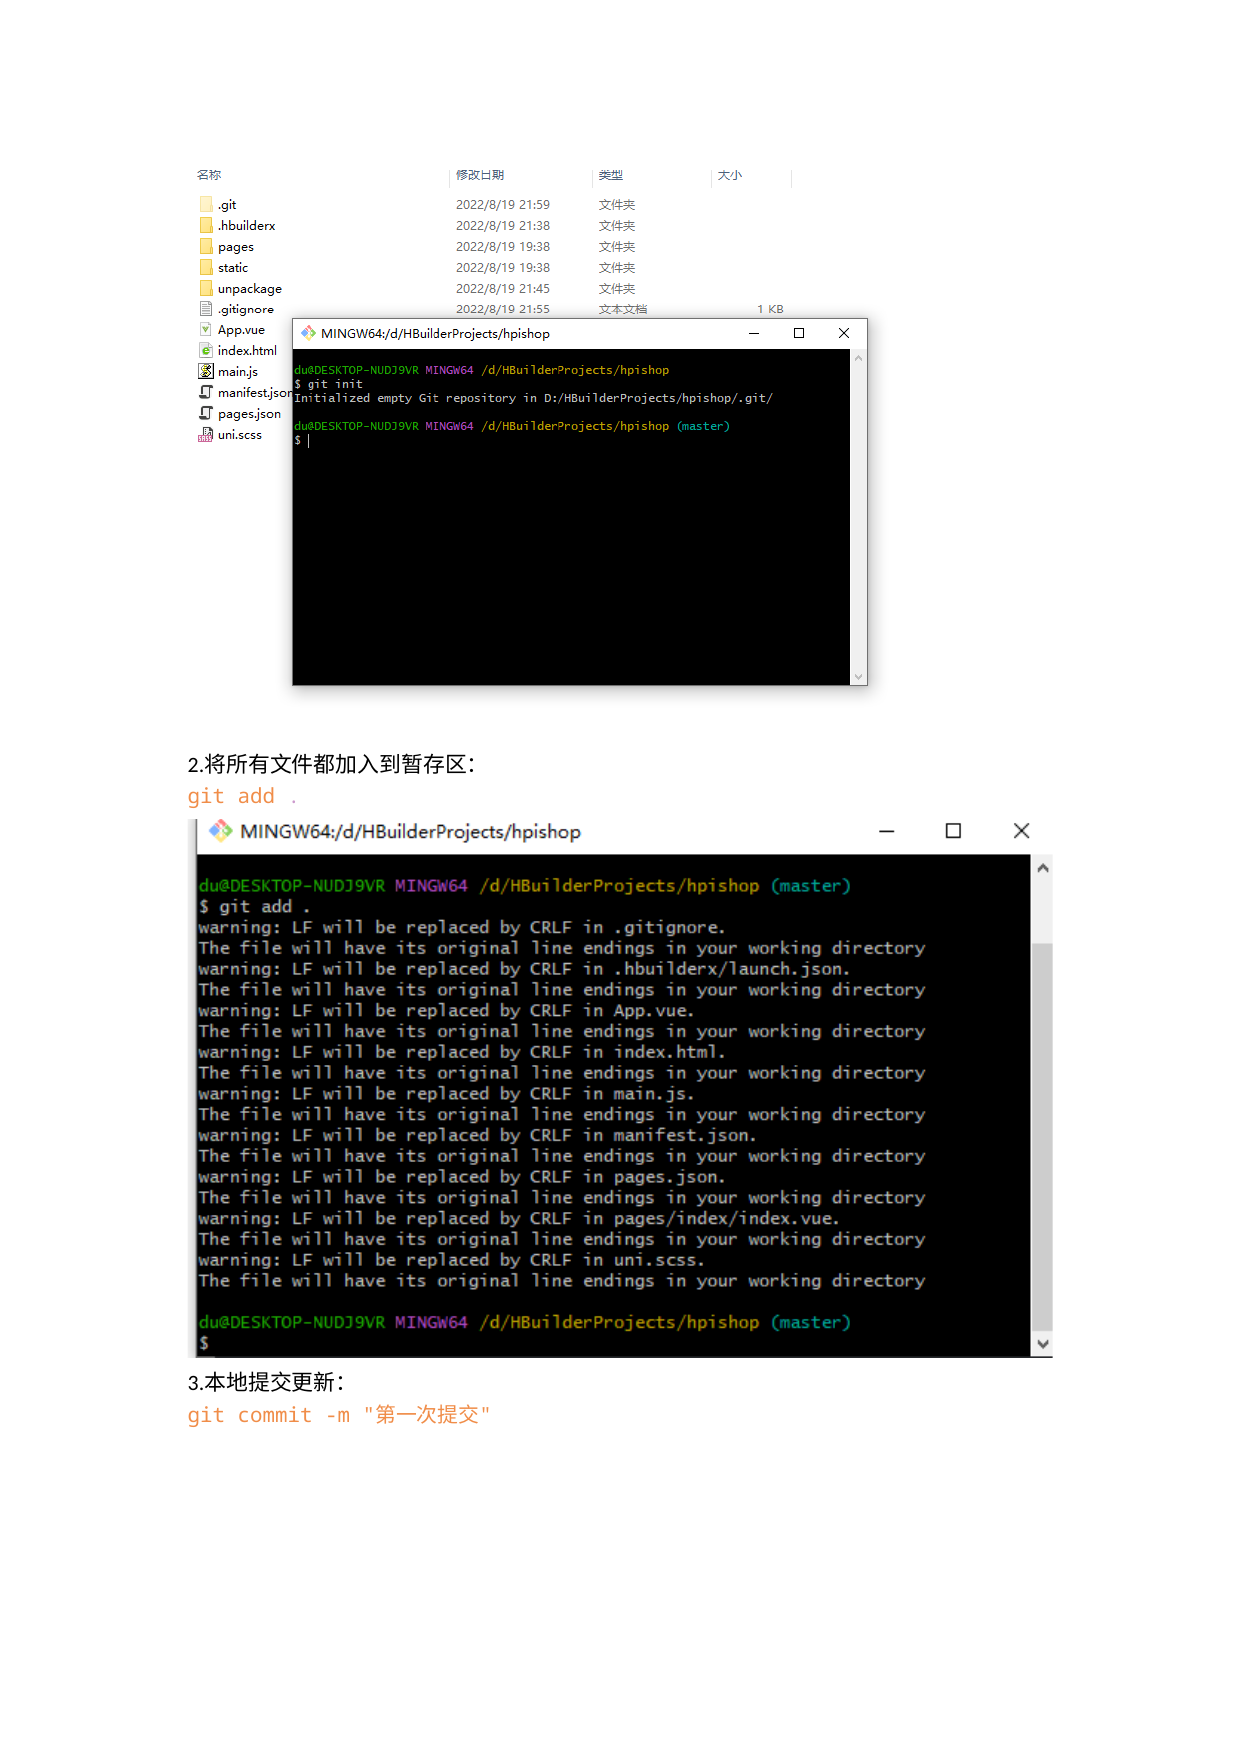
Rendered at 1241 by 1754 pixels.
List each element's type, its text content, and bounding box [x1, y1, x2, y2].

picture [187, 170, 1053, 739]
text 3.本地提交更新： [187, 1364, 1053, 1397]
picture [187, 819, 1053, 1358]
text git commit -m "第一次提交" [187, 1397, 1053, 1429]
text git add . [187, 779, 1053, 812]
text 2.将所有文件都加入到暂存区： [187, 747, 1053, 779]
